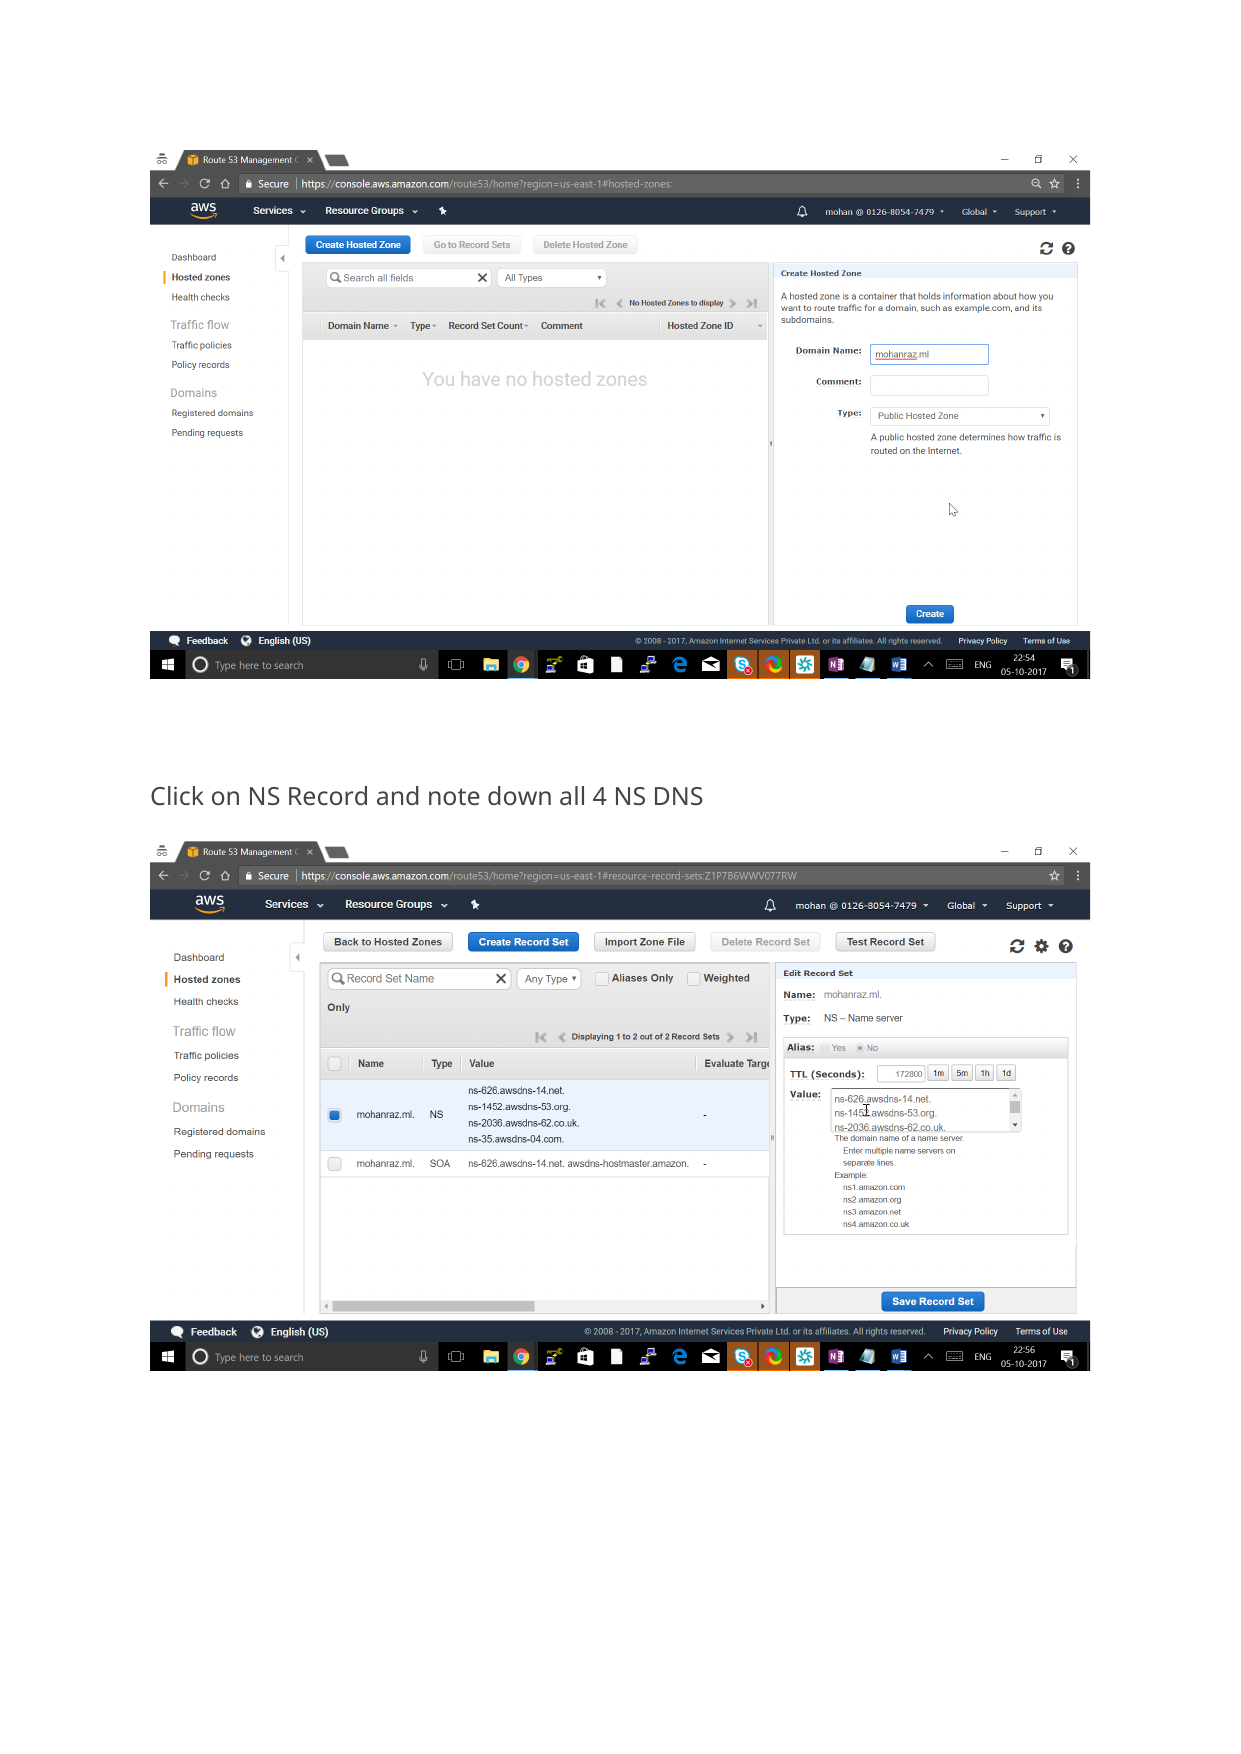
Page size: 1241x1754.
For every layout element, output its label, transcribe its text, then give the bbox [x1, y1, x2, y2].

text Click on NS Record and note down all 4 NS DNS [150, 775, 1090, 812]
picture [150, 841, 1091, 1371]
picture [150, 150, 1091, 679]
